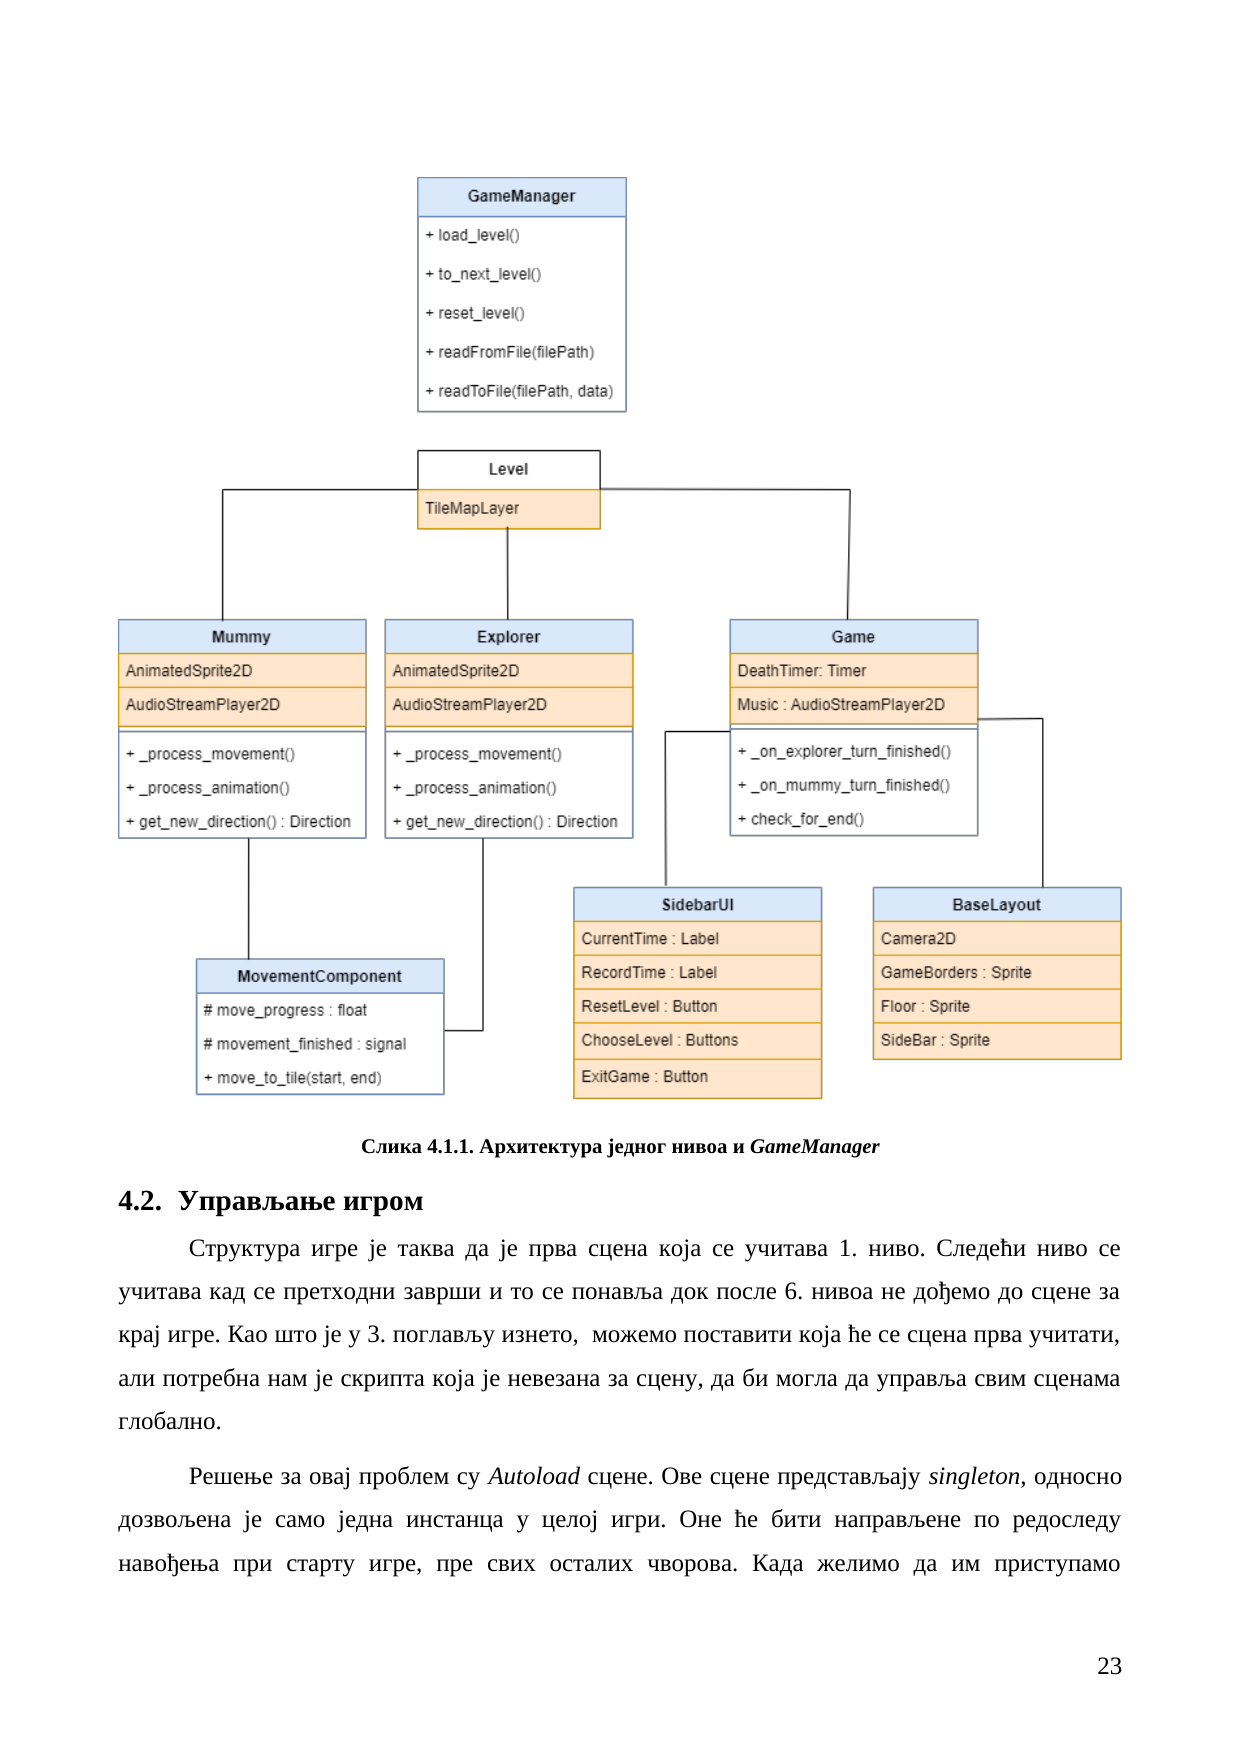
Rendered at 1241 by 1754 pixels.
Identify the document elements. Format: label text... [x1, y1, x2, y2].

text Структура игре је таква да је прва сцена која се учитава 1. ниво. Следећи ниво се учитава кад се претходни заврши и то се понавља док после 6. нивоа не дођемо до сцене за крај игре. Као што је у 3. поглављу изнето, можемо поставити која ће се сцена прва учитати, али потребна нам је скрипта која је невезана за сцену, да би могла да управља свим сценама глобално. [118, 1233, 1122, 1434]
picture [118, 177, 1123, 1103]
text Управљање игром [118, 1183, 1122, 1217]
text Слика 4.1.1. Архитектура једног нивоа и GameManager [118, 1134, 1122, 1158]
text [118, 1461, 1122, 1576]
